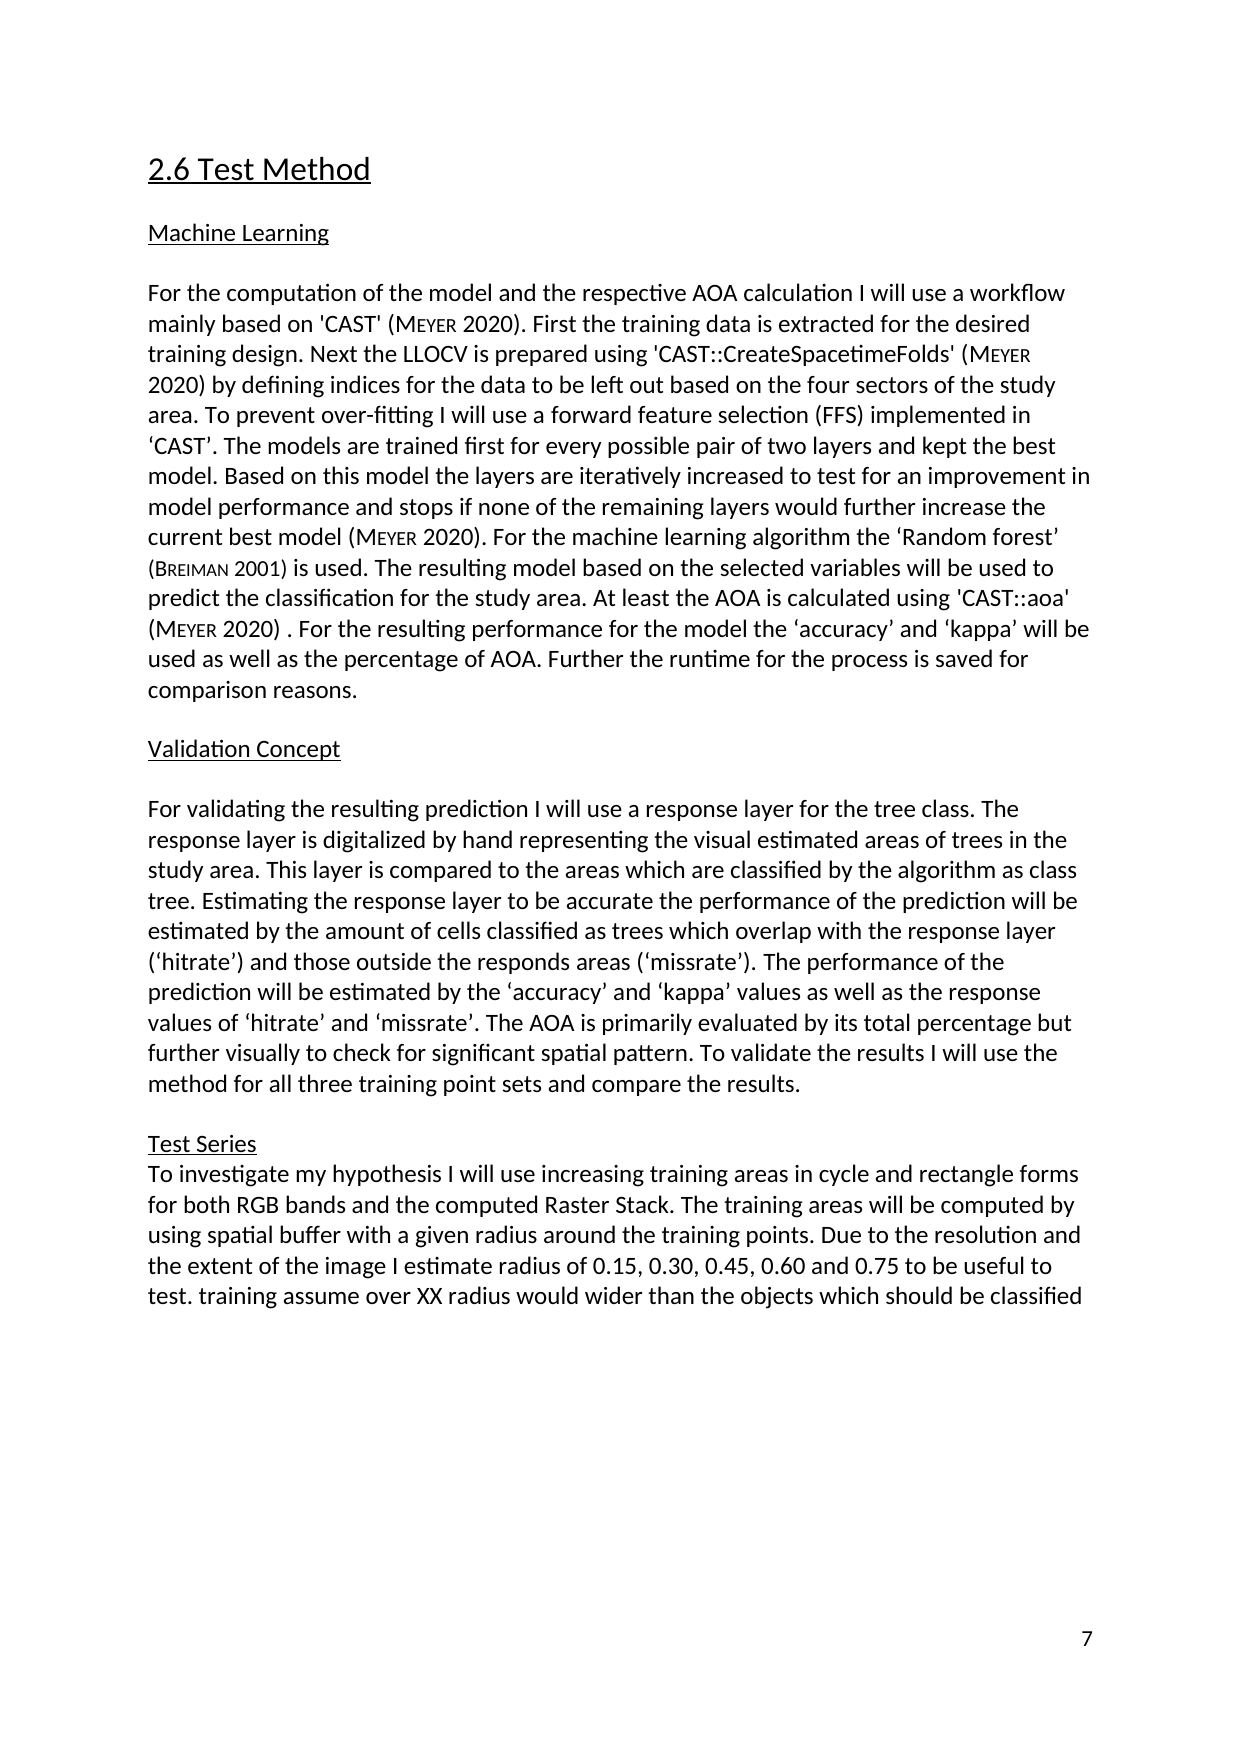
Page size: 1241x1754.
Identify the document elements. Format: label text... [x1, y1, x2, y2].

text 2.6 Test Method [148, 148, 1093, 188]
text Test Series [148, 1128, 1093, 1158]
text For validating the resulting prediction I will use a response layer for the tree class. The response layer is digitalized by hand representing the visual estimated areas of trees in the study area. This layer is compared to the areas which are classified by the algorithm as class tree. Estimating the response layer to be accurate the performance of the prediction will be estimated by the amount of cells classified as trees which overlap with the response layer (‘hitrate’) and those outside the responds areas (‘missrate’). The performance of the prediction will be estimated by the ‘accuracy’ and ‘kappa’ values as well as the response values of ‘hitrate’ and ‘missrate’. The AOA is primarily evaluated by its total percentage but further visually to check for significant spatial pattern. To validate the results I will use the method for all three training point sets and compare the results. [148, 793, 1093, 1098]
text For the computation of the model and the respective AOA calculation I will use a workflow mainly based on 'CAST' (Meyer 2020). First the training data is extracted for the desired training design. Next the LLOCV is prepared using 'CAST::CreateSpacetimeFolds' (Meyer 2020) by defining indices for the data to be left out based on the four sectors of the study area. To prevent over-fitting I will use a forward feature selection (FFS) implemented in ‘CAST’. The models are trained first for every possible pair of two layers and kept the best model. Based on this model the layers are iteratively increased to test for an improvement in model performance and stops if none of the remaining layers would further increase the current best model (Meyer 2020). For the machine learning algorithm the ‘Random forest’ (Breiman 2001) is used. The resulting model based on the selected variables will be used to predict the classification for the study area. At least the AOA is calculated using 'CAST::aoa' (Meyer 2020) . For the resulting performance for the model the ‘accuracy’ and ‘kappa’ will be used as well as the percentage of AOA. Further the runtime for the process is saved for comparison reasons. [148, 277, 1093, 704]
text Machine Learning [148, 217, 1093, 248]
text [148, 1158, 1093, 1311]
text Validation Concept [148, 734, 1093, 764]
